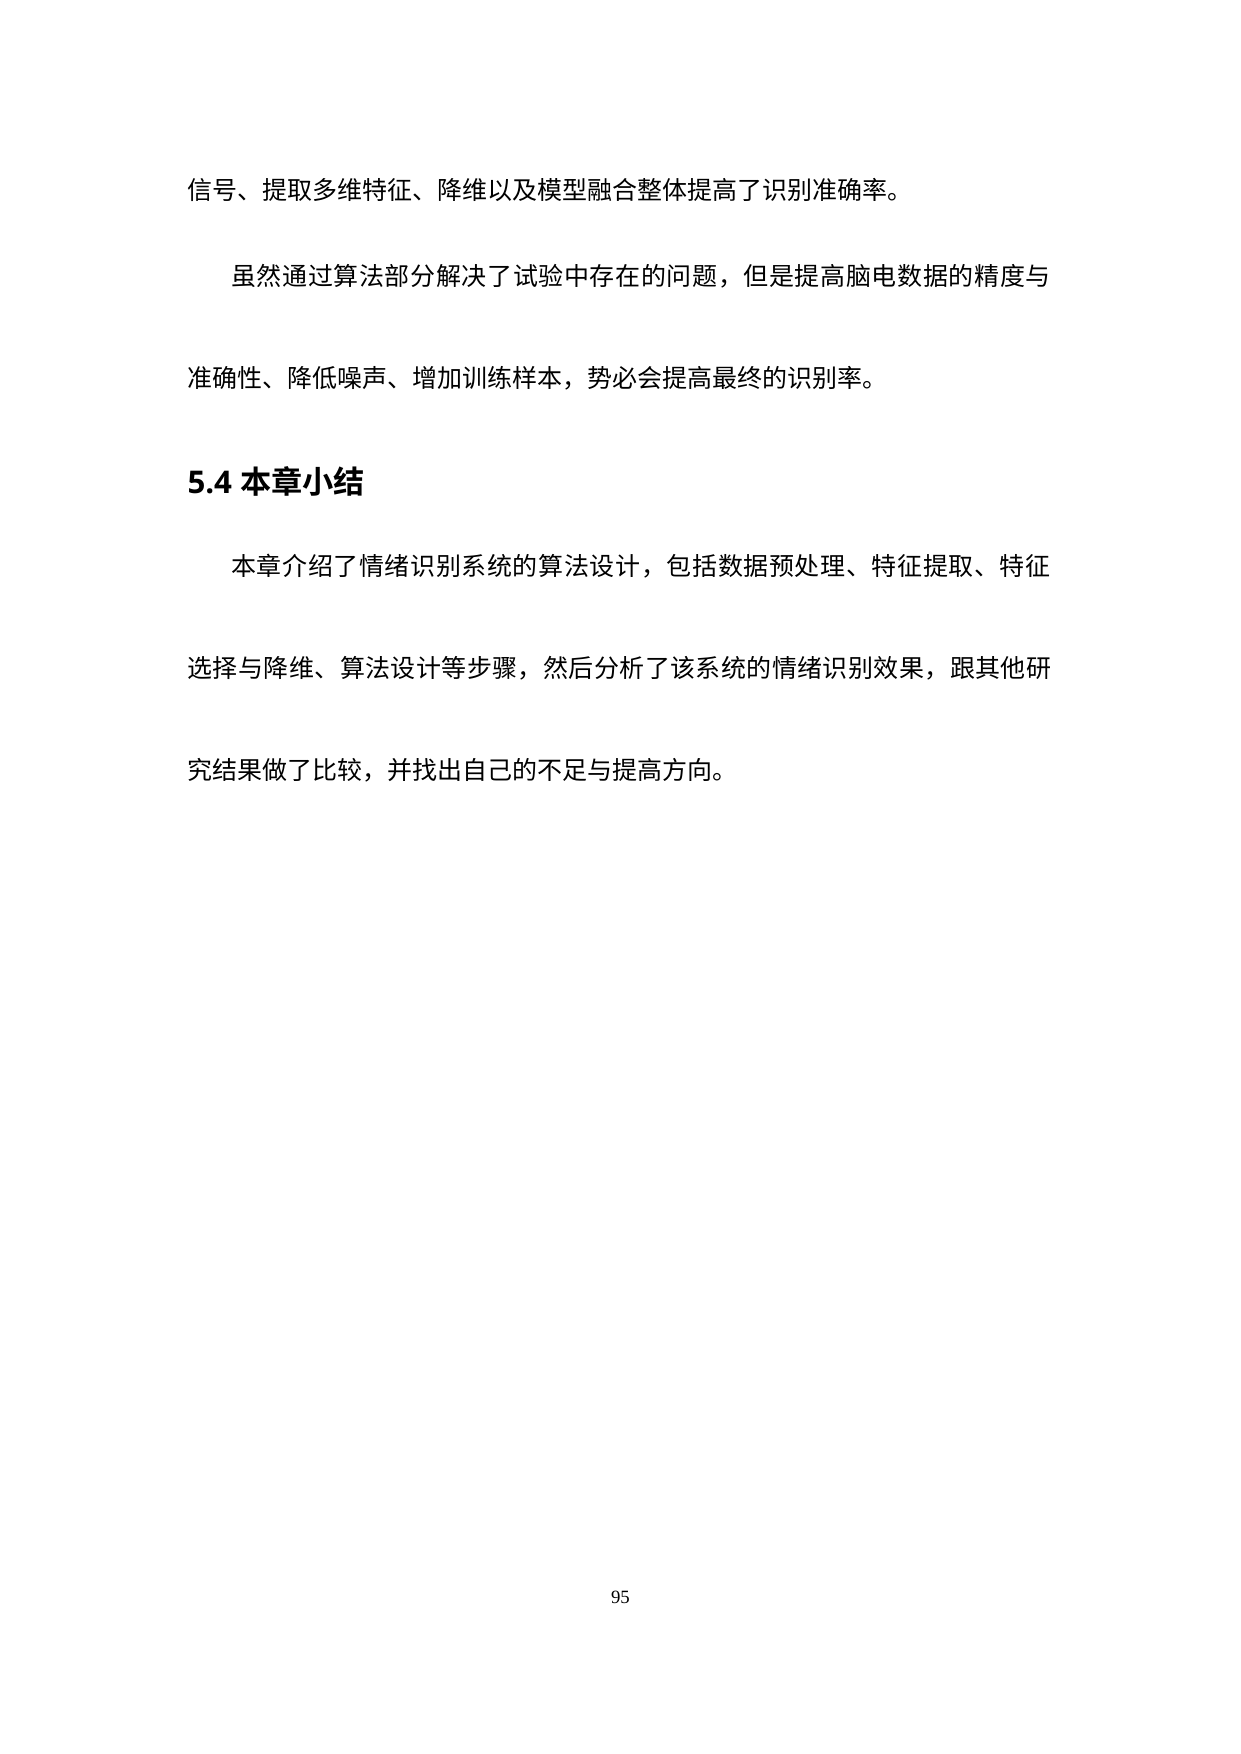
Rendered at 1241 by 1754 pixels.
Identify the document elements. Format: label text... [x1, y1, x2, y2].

subtitle 5.4 本章小结 [187, 446, 1053, 514]
text 虽然通过算法部分解决了试验中存在的问题，但是提高脑电数据的精度与准确性、降低噪声、增加训练样本，势必会提高最终的识别率。 [187, 241, 1053, 411]
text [187, 155, 1053, 223]
text 本章介绍了情绪识别系统的算法设计，包括数据预处理、特征提取、特征选择与降维、算法设计等步骤，然后分析了该系统的情绪识别效果，跟其他研究结果做了比较，并找出自己的不足与提高方向。 [187, 531, 1053, 802]
